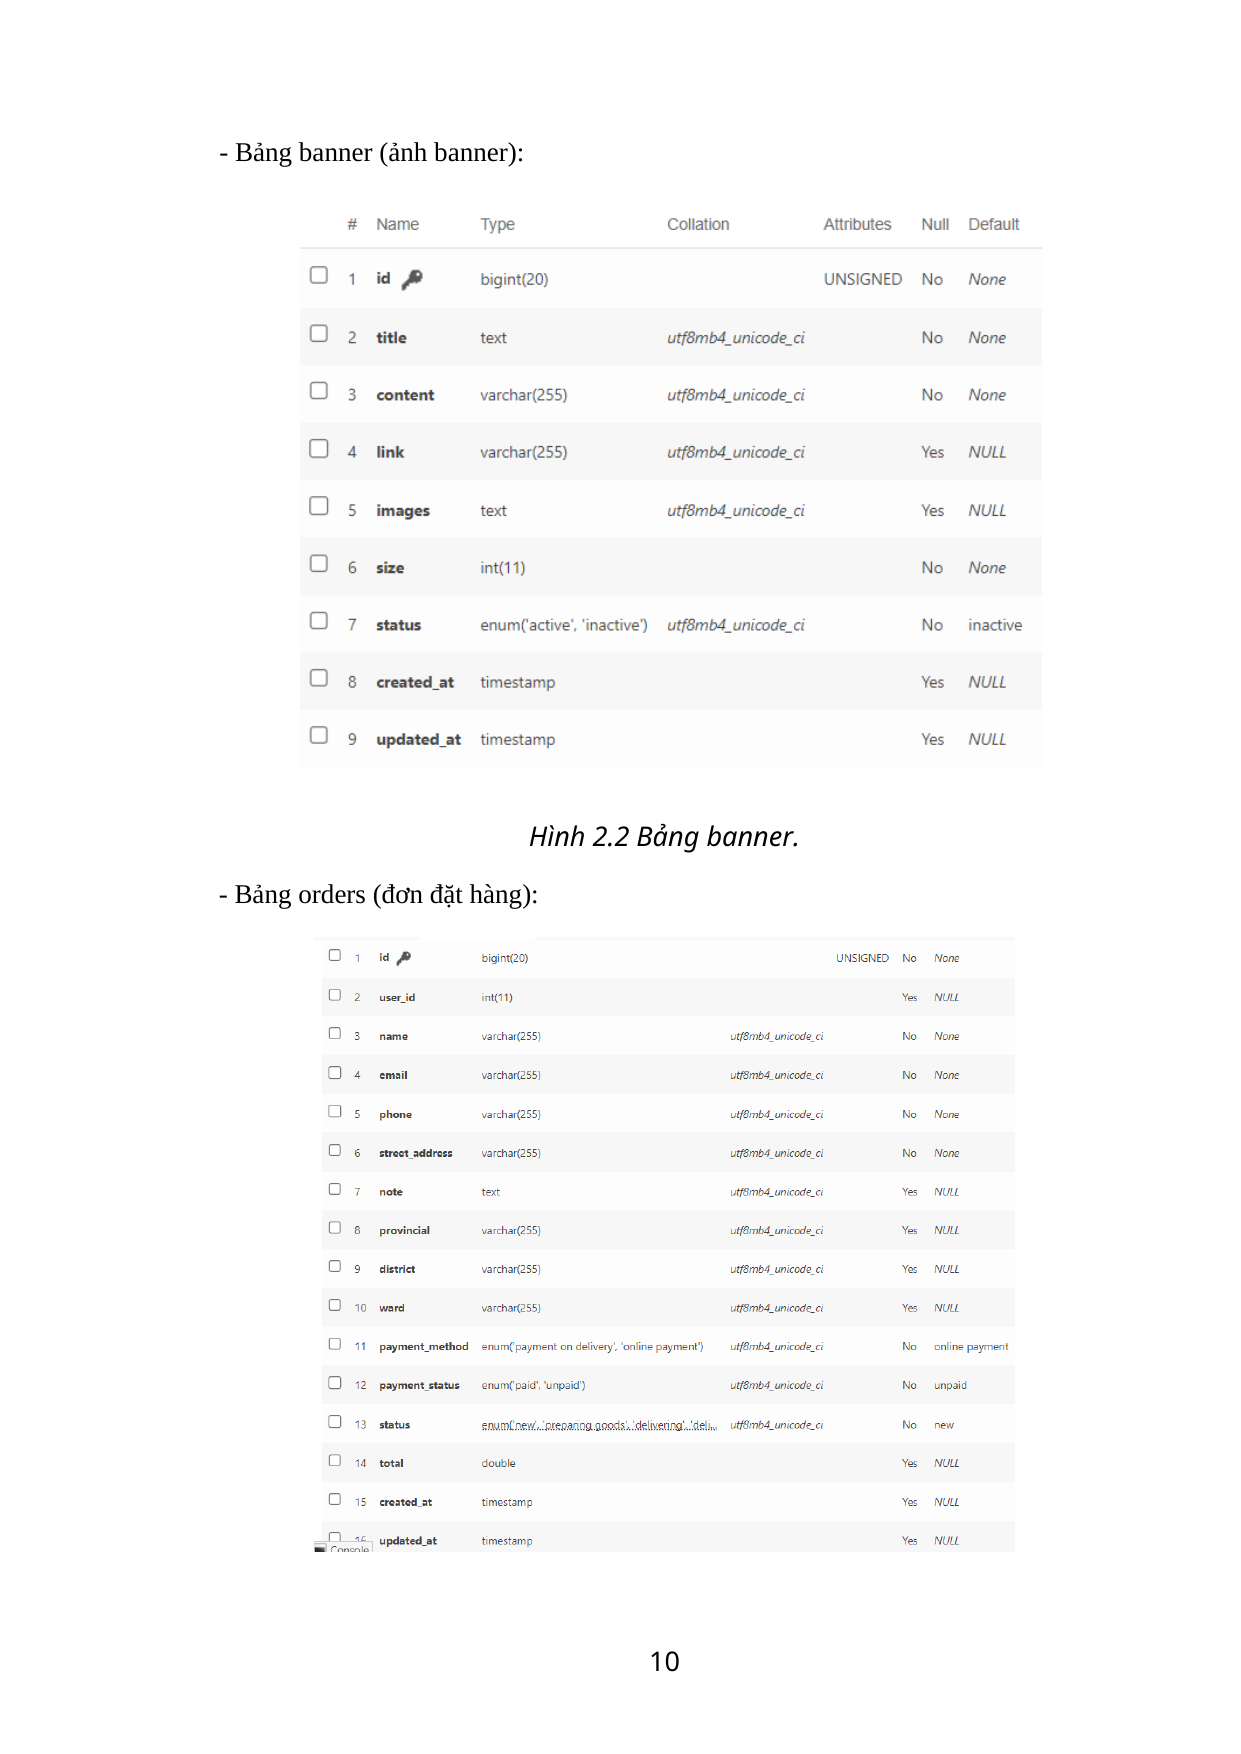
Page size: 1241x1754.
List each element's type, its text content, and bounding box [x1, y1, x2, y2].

text - Bảng banner (ảnh banner): [177, 136, 1152, 167]
picture [313, 937, 1015, 1552]
picture [286, 195, 1042, 794]
text - Bảng orders (đơn đặt hàng): [177, 878, 1152, 909]
subtitle Hình 2.2 Bảng banner. [177, 818, 1152, 854]
